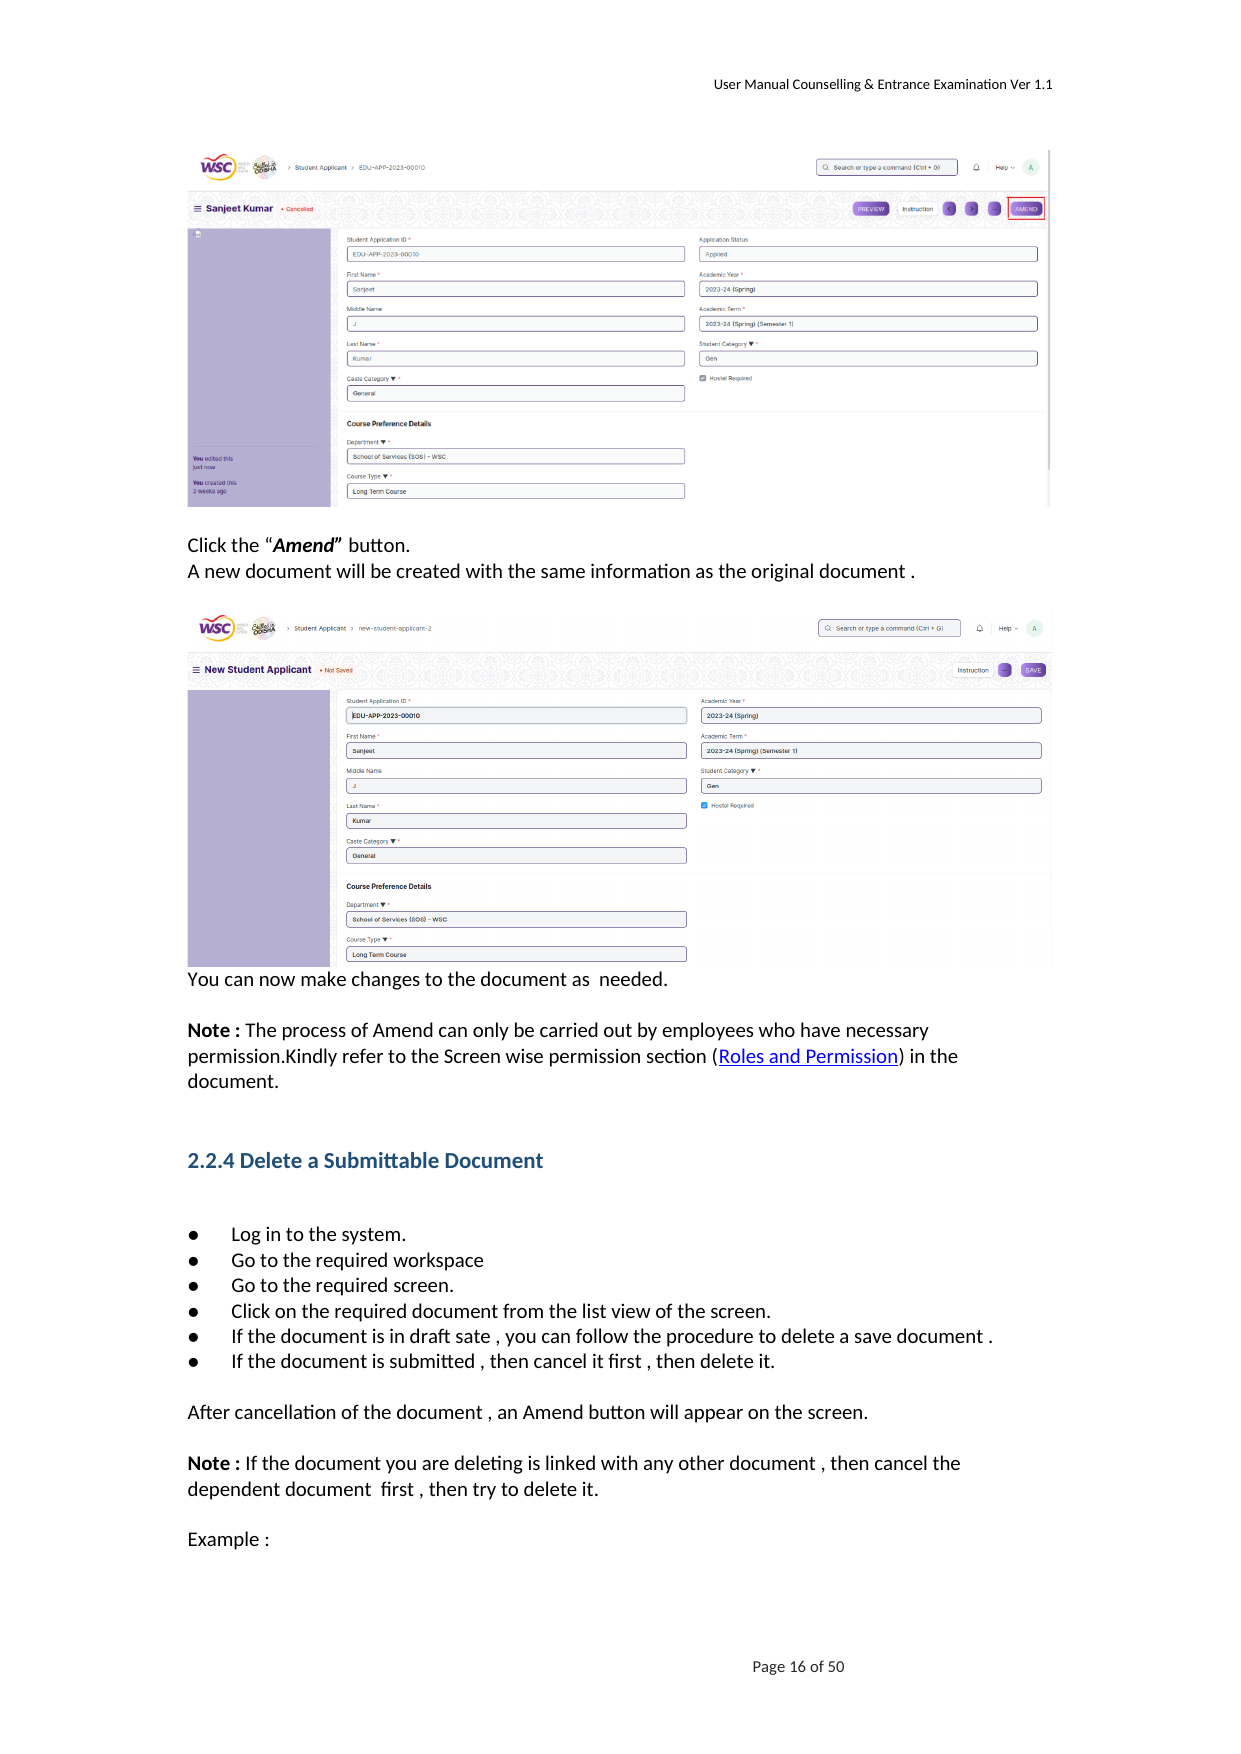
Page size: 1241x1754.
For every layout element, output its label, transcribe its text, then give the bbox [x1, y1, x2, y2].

text A new document will be created with the same information as the original document . [187, 558, 1053, 583]
picture [187, 608, 1052, 967]
subtitle 2.2.4 Delete a Submittable Document [187, 1146, 1053, 1174]
list If the document is submitted , then cancel it first , then delete it. [187, 1349, 1053, 1374]
list If the document is in draft sate , you can follow the procedure to delete a save document . [187, 1323, 1053, 1349]
text After cancellation of the document , an Amend button will appear on the screen. [187, 1399, 1053, 1425]
picture [187, 150, 1050, 507]
text Click the “Amend” button. [187, 532, 1053, 558]
list Go to the required workspace [187, 1247, 1053, 1272]
text Note : The process of Amend can only be carried out by employees who have necessary permission.Kindly refer to the Screen wise permission section (Roles and Permission) in the document. [187, 1017, 1053, 1094]
list Go to the required screen. [187, 1272, 1053, 1298]
text You can now make changes to the document as needed. [187, 967, 1053, 992]
text Example : [187, 1527, 1053, 1552]
text Note : If the document you are deleting is linked with any other document , then cancel the dependent document first , then try to delete it. [187, 1450, 1053, 1501]
list Click on the required document from the list view of the screen. [187, 1298, 1053, 1323]
list Log in to the system. [187, 1222, 1053, 1247]
